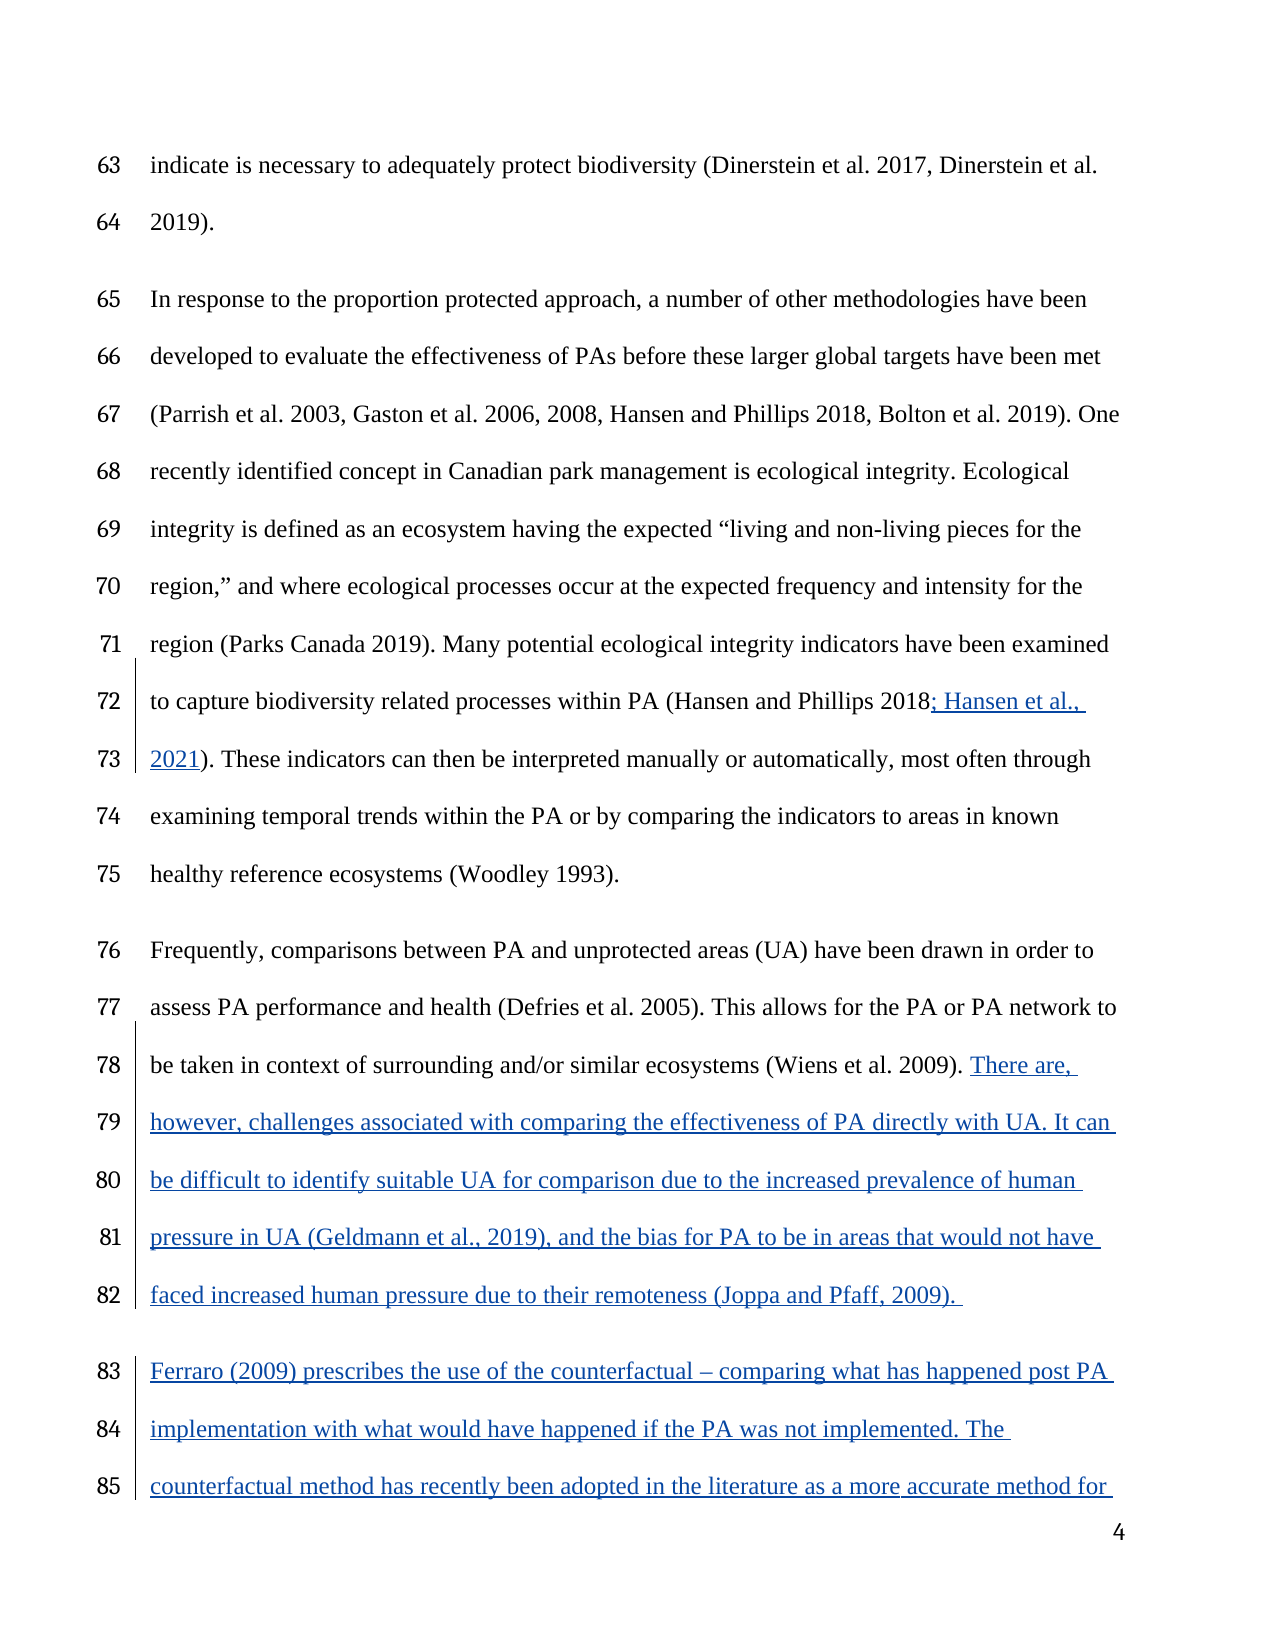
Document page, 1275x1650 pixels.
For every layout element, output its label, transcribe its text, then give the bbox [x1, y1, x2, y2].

text In response to the proportion protected approach, a number of other methodologies have been developed to evaluate the effectiveness of PAs before these larger global targets have been met (Parrish et al. 2003, Gaston et al. 2006, 2008, Hansen and Phillips 2018, Bolton et al. 2019). One recently identified concept in Canadian park management is ecological integrity. Ecological integrity is defined as an ecosystem having the expected “living and non-living pieces for the region,” and where ecological processes occur at the expected frequency and intensity for the region (Parks Canada 2019). Many potential ecological integrity indicators have been examined to capture biodiversity related processes within PA (Hansen and Phillips 2018). These indicators can then be interpreted manually or automatically, most often through examining temporal trends within the PA or by comparing the indicators to areas in known healthy reference ecosystems (Woodley 1993). [150, 284, 1125, 887]
text Frequently, comparisons between PA and unprotected areas (UA) have been drawn in order to assess PA performance and health (Defries et al. 2005). This allows for the PA or PA network to be taken in context of surrounding and/or similar ecosystems (Wiens et al. 2009). [150, 935, 1125, 1309]
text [150, 1356, 1125, 1500]
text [150, 150, 1125, 236]
